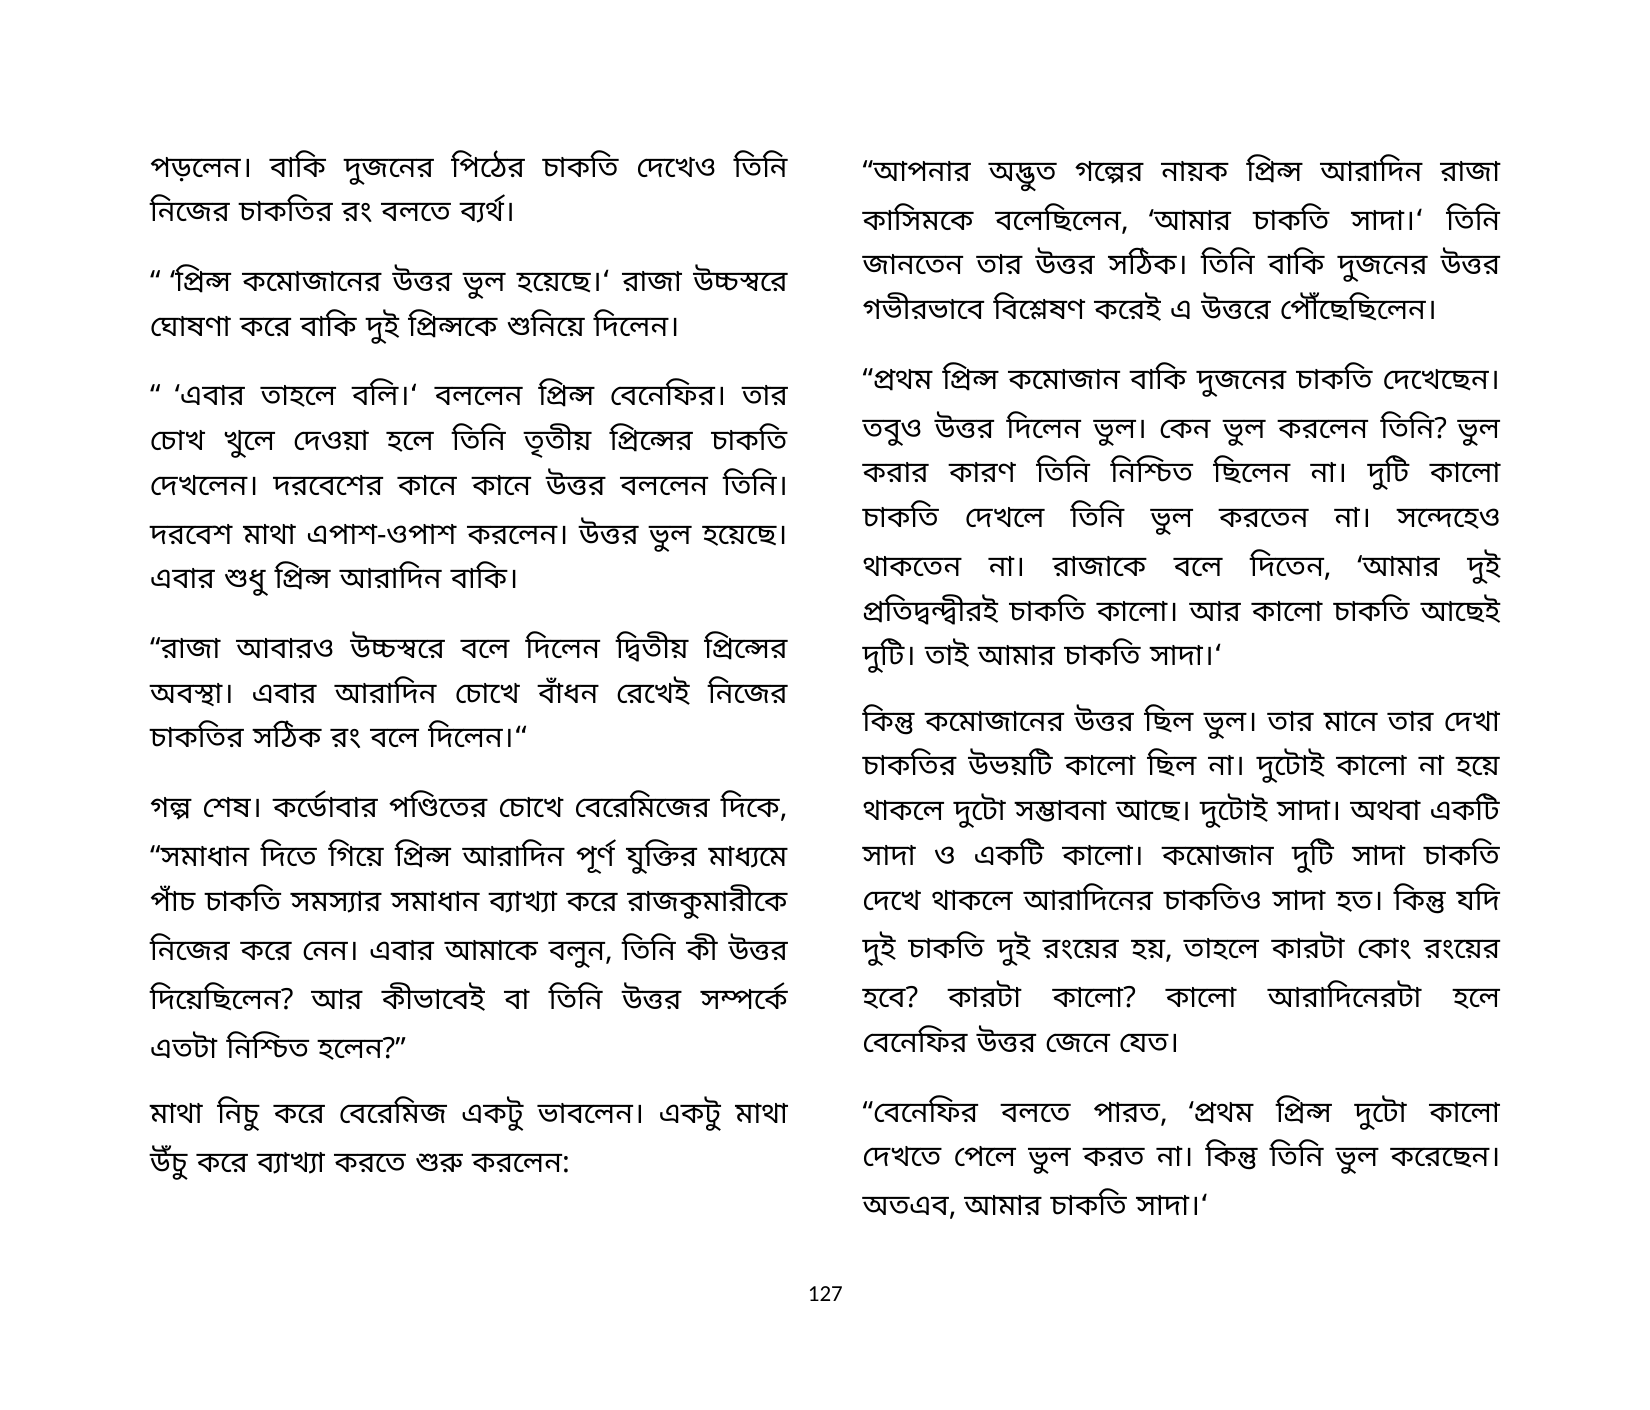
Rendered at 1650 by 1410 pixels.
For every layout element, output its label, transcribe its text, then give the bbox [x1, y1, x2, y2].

text “প্রথম প্রিন্স কমোজান বাকি দুজনের চাকতি দেখেছেন। তবুও উত্তর দিলেন ভুল। কেন ভুল করলেন তিনি? ভুল করার কারণ তিনি নিশ্চিত ছিলেন না। দুটি কালো চাকতি দেখলে তিনি ভুল করতেন না। সন্দেহেও থাকতেন না। রাজাকে বলে দিতেন, ‘আমার দুই প্রতিদ্বন্দ্বীরই চাকতি কালো। আর কালো চাকতি আছেই দুটি। তাই আমার চাকতি সাদা।‘ [862, 358, 1500, 678]
text “আপনার অদ্ভুত গল্পের নায়ক প্রিন্স আরাদিন রাজা কাসিমকে বলেছিলেন, ‘আমার চাকতি সাদা।‘ তিনি জানতেন তার উত্তর সঠিক। তিনি বাকি দুজনের উত্তর গভীরভাবে বিশ্লেষণ করেই এ উত্তরে পৌঁছেছিলেন। [862, 150, 1500, 331]
text “বেনেফির বলতে পারত, ‘প্রথম প্রিন্স দুটো কালো দেখতে পেলে ভুল করত না। কিন্তু তিনি ভুল করেছেন। অতএব, আমার চাকতি সাদা।‘ [862, 1091, 1500, 1228]
text “রাজা আবারও উচ্চস্বরে বলে দিলেন দ্বিতীয় প্রিন্সের অবস্থা। এবার আরাদিন চোখে বাঁধন রেখেই নিজের চাকতির সঠিক রং বলে দিলেন।“ [150, 627, 787, 760]
text মাথা নিচু করে বেরেমিজ একটু ভাবলেন। একটু মাথা উঁচু করে ব্যাখ্যা করতে শুরু করলেন: [150, 1097, 787, 1185]
text গল্প শেষ। কর্ডোবার পণ্ডিতের চোখে বেরেমিজের দিকে, “সমাধান দিতে গিয়ে প্রিন্স আরাদিন পূর্ণ যুক্তির মাধ্যমে পাঁচ চাকতি সমস্যার সমাধান ব্যাখ্যা করে রাজকুমারীকে নিজের করে নেন। এবার আমাকে বলুন, তিনি কী উত্তর দিয়েছিলেন? আর কীভাবেই বা তিনি উত্তর সম্পর্কে এতটা নিশ্চিত হলেন?” [150, 786, 787, 1070]
text কিন্তু কমোজানের উত্তর ছিল ভুল। তার মানে তার দেখা চাকতির উভয়টি কালো ছিল না। দুটোই কালো না হয়ে থাকলে দুটো সম্ভাবনা আছে। দুটোই সাদা। অথবা একটি সাদা ও একটি কালো। কমোজান দুটি সাদা চাকতি দেখে থাকলে আরাদিনের চাকতিও সাদা হত। কিন্তু যদি দুই চাকতি দুই রংয়ের হয়, তাহলে কারটা কোং রংয়ের হবে? কারটা কালো? কালো আরাদিনেরটা হলে বেনেফির উত্তর জেনে যেত। [862, 704, 1500, 1064]
text “ ‘এবার তাহলে বলি।‘ বললেন প্রিন্স বেনেফির। তার চোখ খুলে দেওয়া হলে তিনি তৃতীয় প্রিন্সের চাকতি দেখলেন। দরবেশের কানে কানে উত্তর বললেন তিনি। দরবেশ মাথা এপাশ-ওপাশ করলেন। উত্তর ভুল হয়েছে। এবার শুধু প্রিন্স আরাদিন বাকি। [150, 375, 787, 601]
text “ ‘প্রিন্স কমোজানের উত্তর ভুল হয়েছে।‘ রাজা উচ্চস্বরে ঘোষণা করে বাকি দুই প্রিন্সকে শুনিয়ে দিলেন। [150, 260, 787, 348]
